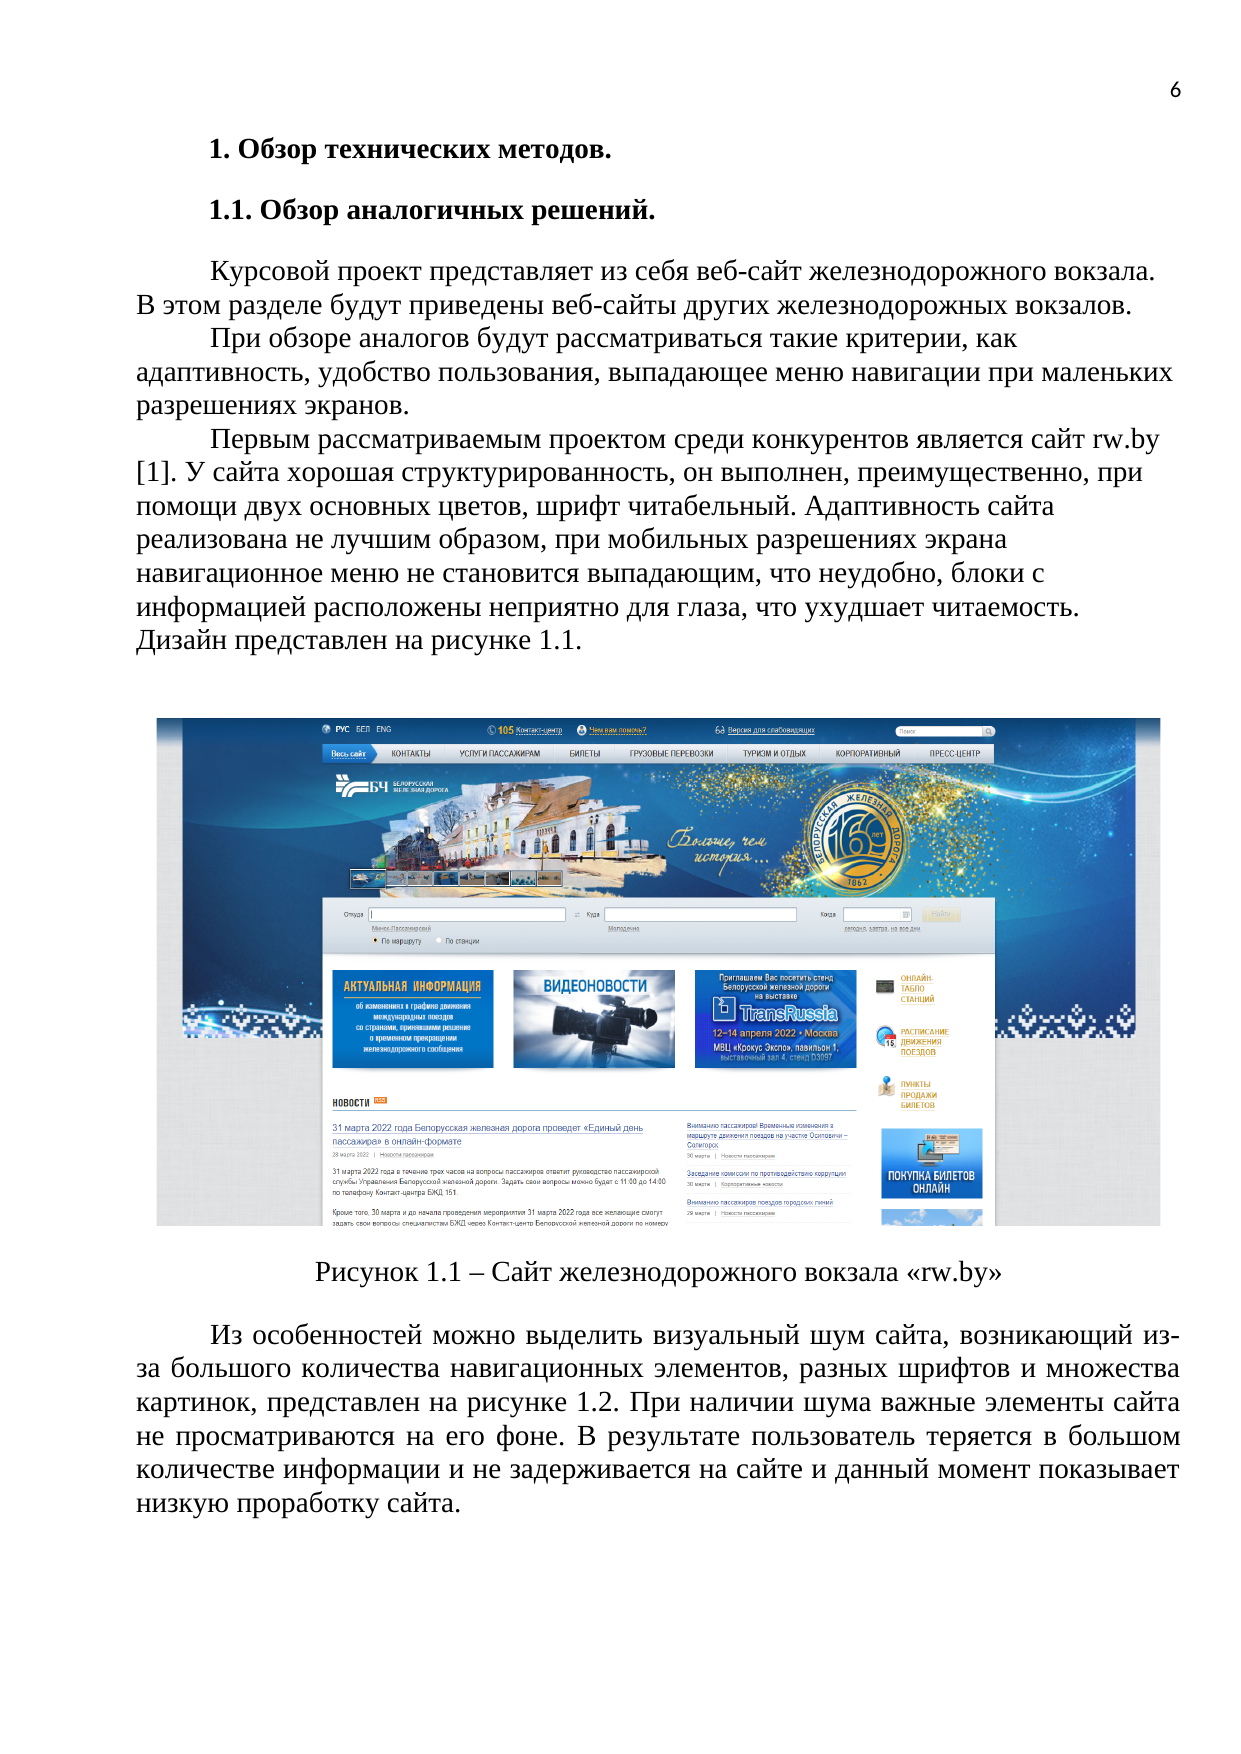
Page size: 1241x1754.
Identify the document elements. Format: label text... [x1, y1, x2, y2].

text Курсовой проект представляет из себя веб-сайт железнодорожного вокзала. В этом разделе будут приведены веб-сайты других железнодорожных вокзалов. [136, 253, 1181, 320]
text При обзоре аналогов будут рассматриваться такие критерии, как адаптивность, удобство пользования, выпадающее меню навигации при маленьких разрешениях экранов. [136, 320, 1181, 421]
text Дизайн представлен на рисунке 1.1. [136, 622, 1181, 656]
picture [156, 718, 1161, 1226]
text Рисунок 1.1 – Сайт железнодорожного вокзала «rw.by» [136, 1254, 1181, 1288]
text 1.1. Обзор аналогичных решений. [173, 192, 1181, 226]
text 1. Обзор технических методов. [136, 131, 1181, 164]
text Из особенностей можно выделить визуальный шум сайта, возникающий из-за большого количества навигационных элементов, разных шрифтов и множества картинок, представлен на рисунке 1.2. При наличии шума важные элементы сайта не просматриваются на его фоне. В результате пользователь теряется в большом количестве информации и не задерживается на сайте и данный момент показывает низкую проработку сайта. [136, 1384, 1181, 1518]
text Из особенностей можно выделить визуальный шум сайта, возникающий из-за большого количества навигационных элементов, разных шрифтов и множества картинок, представлен на рисунке 1.2. При наличии шума важные элементы сайта не просматриваются на его фоне. В результате пользователь теряется в большом количестве информации и не задерживается на сайте и данный момент показывает низкую проработку сайта. [136, 1317, 1181, 1384]
text Первым рассматриваемым проектом среди конкурентов является сайт rw.by [1]. У сайта хорошая структурированность, он выполнен, преимущественно, при помощи двух основных цветов, шрифт читабельный. Адаптивность сайта реализована не лучшим образом, при мобильных разрешениях экрана навигационное меню не становится выпадающим, что неудобно, блоки с информацией расположены неприятно для глаза, что ухудшает читаемость. [136, 421, 1181, 622]
